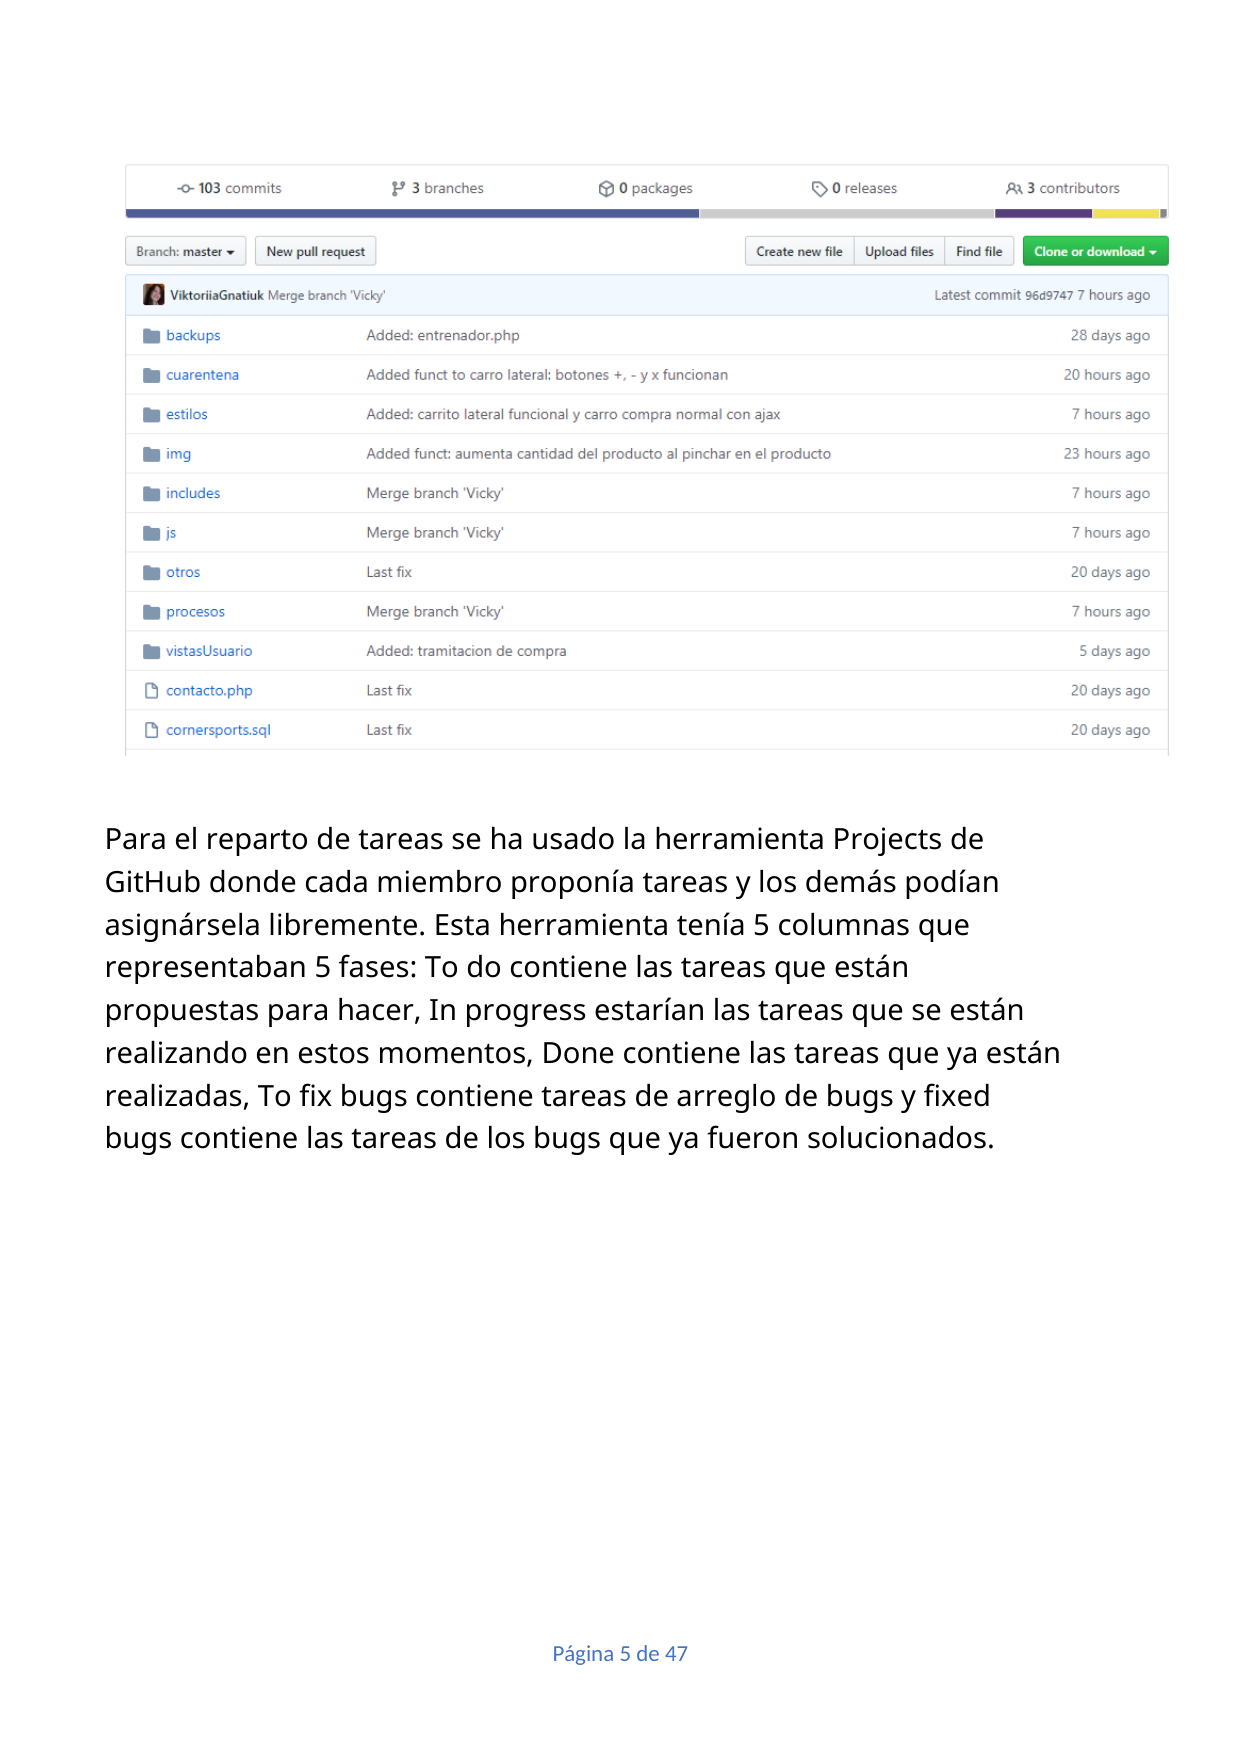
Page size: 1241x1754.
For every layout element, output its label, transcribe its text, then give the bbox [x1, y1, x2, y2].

text Para el reparto de tareas se ha usado la herramienta Projects de GitHub donde cada miembro proponía tareas y los demás podían asignársela libremente. Esta herramienta tenía 5 columnas que representaban 5 fases: To do contiene las tareas que están propuestas para hacer, In progress estarían las tareas que se están realizando en estos momentos, Done contiene las tareas que ya están realizadas, To fix bugs contiene tareas de arreglo de bugs y fixed bugs contiene las tareas de los bugs que ya fueron solucionados. [104, 818, 1063, 1157]
picture [59, 147, 1219, 756]
